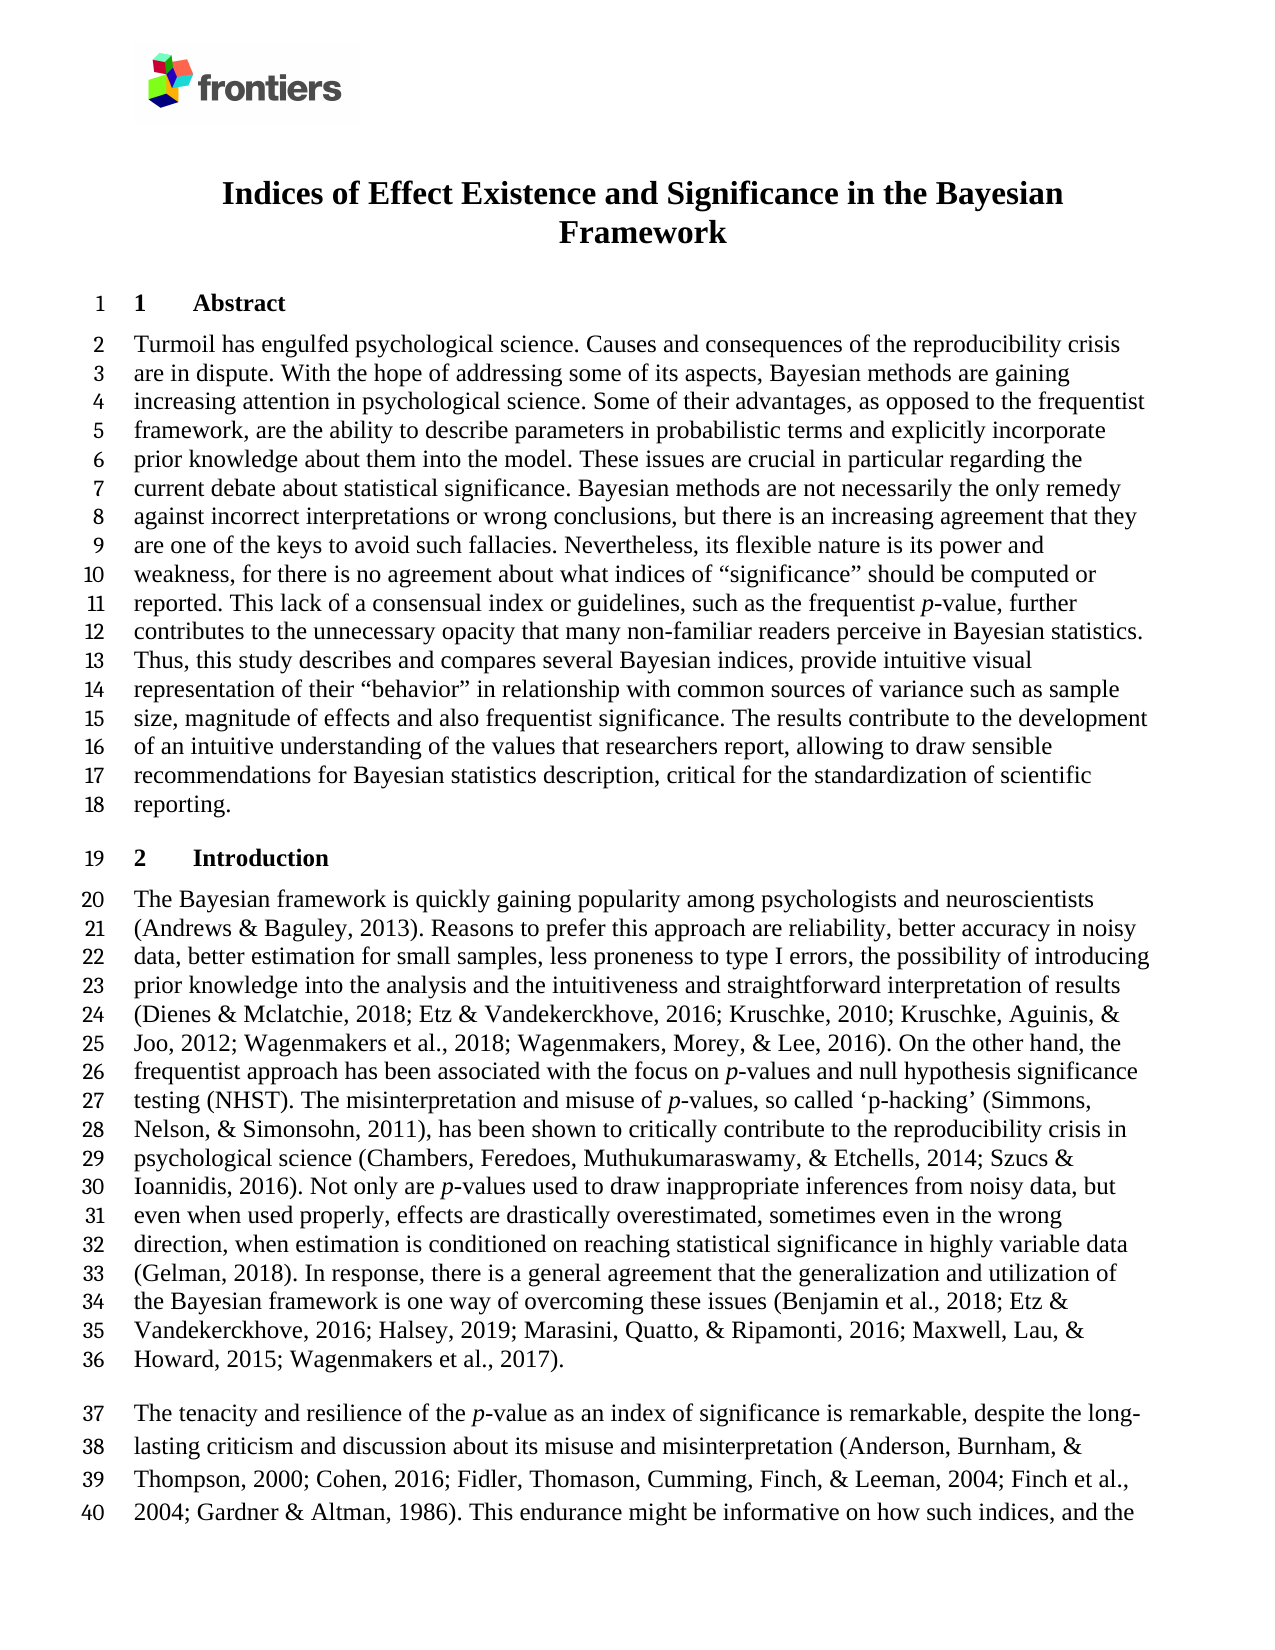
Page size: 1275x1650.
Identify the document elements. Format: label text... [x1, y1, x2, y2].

subtitle Abstract [133, 288, 1152, 316]
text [133, 1398, 1152, 1526]
subtitle Introduction [133, 843, 1152, 871]
picture [133, 42, 361, 124]
title Indices of Effect Existence and Significance in the Bayesian Framework [133, 173, 1152, 250]
